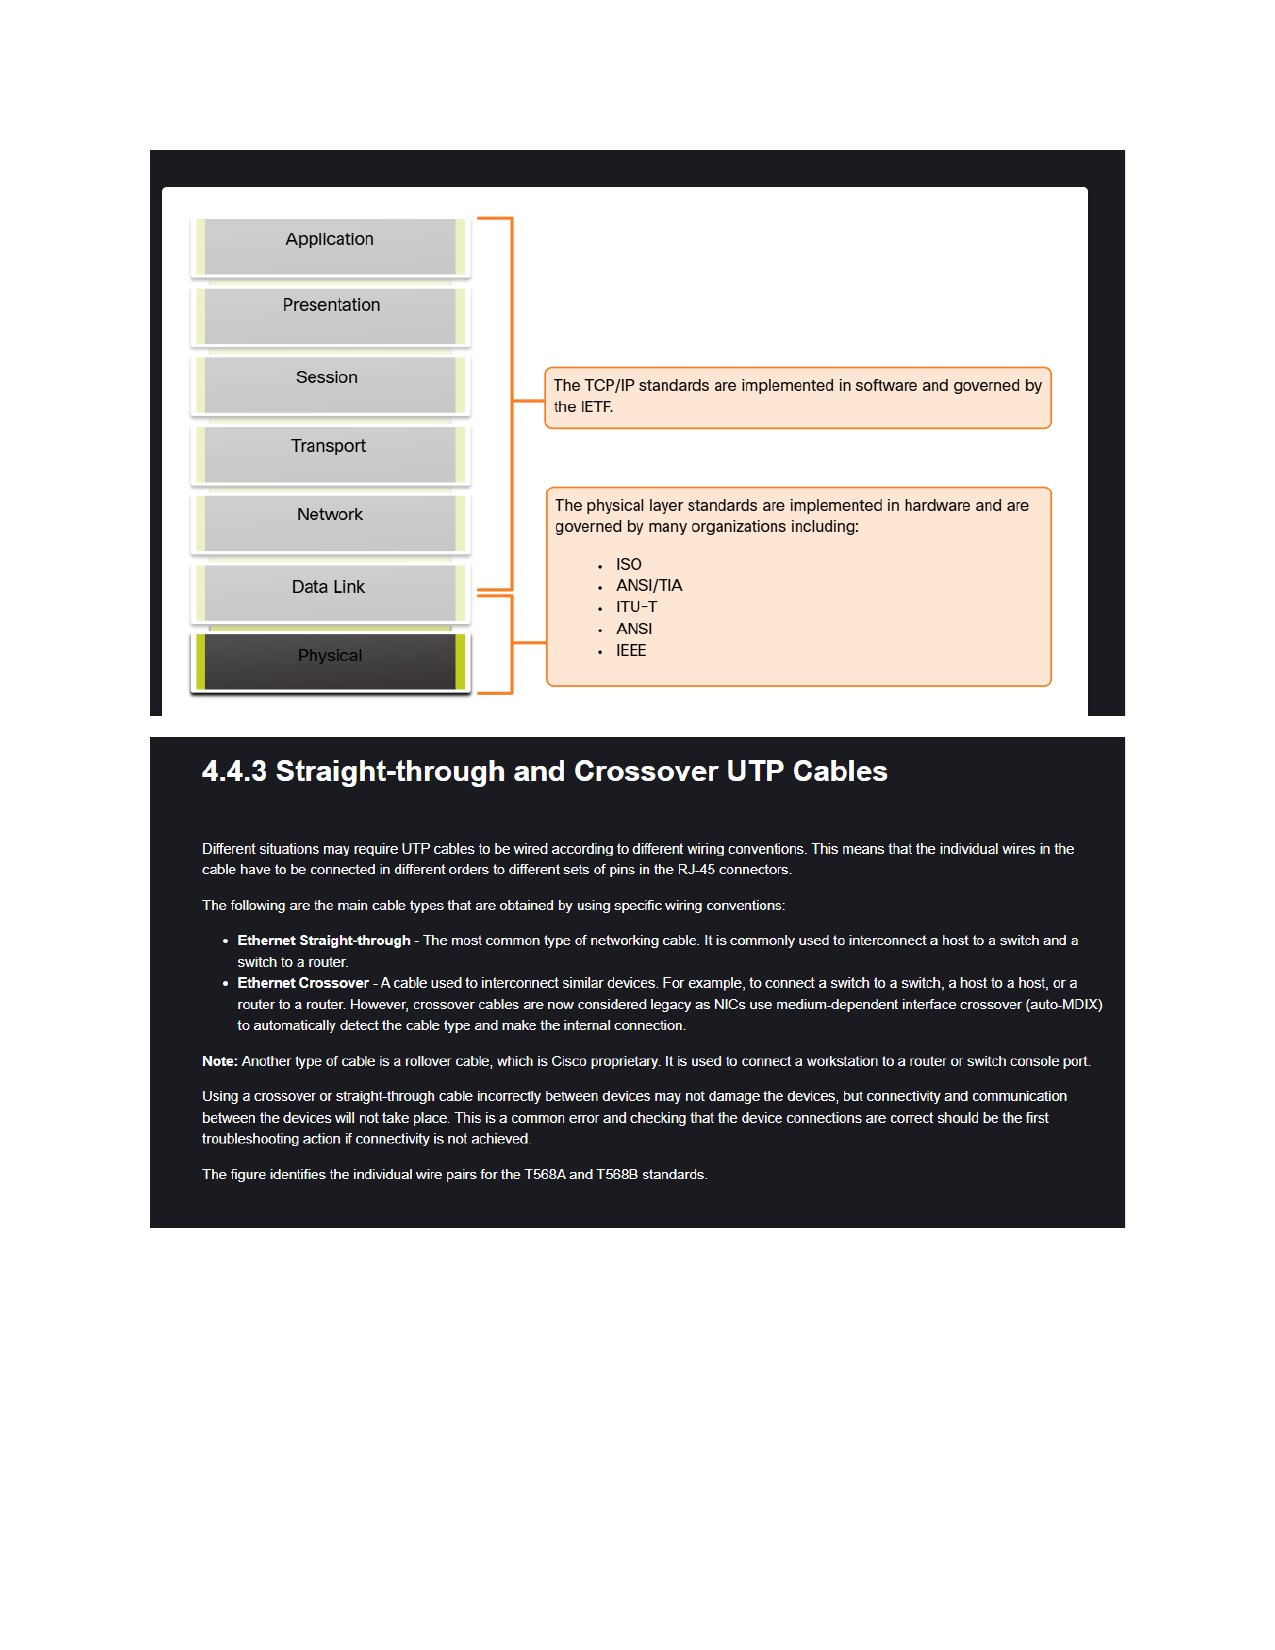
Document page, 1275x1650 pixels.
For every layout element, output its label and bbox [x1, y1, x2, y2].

picture [150, 737, 1125, 1228]
picture [150, 150, 1125, 716]
